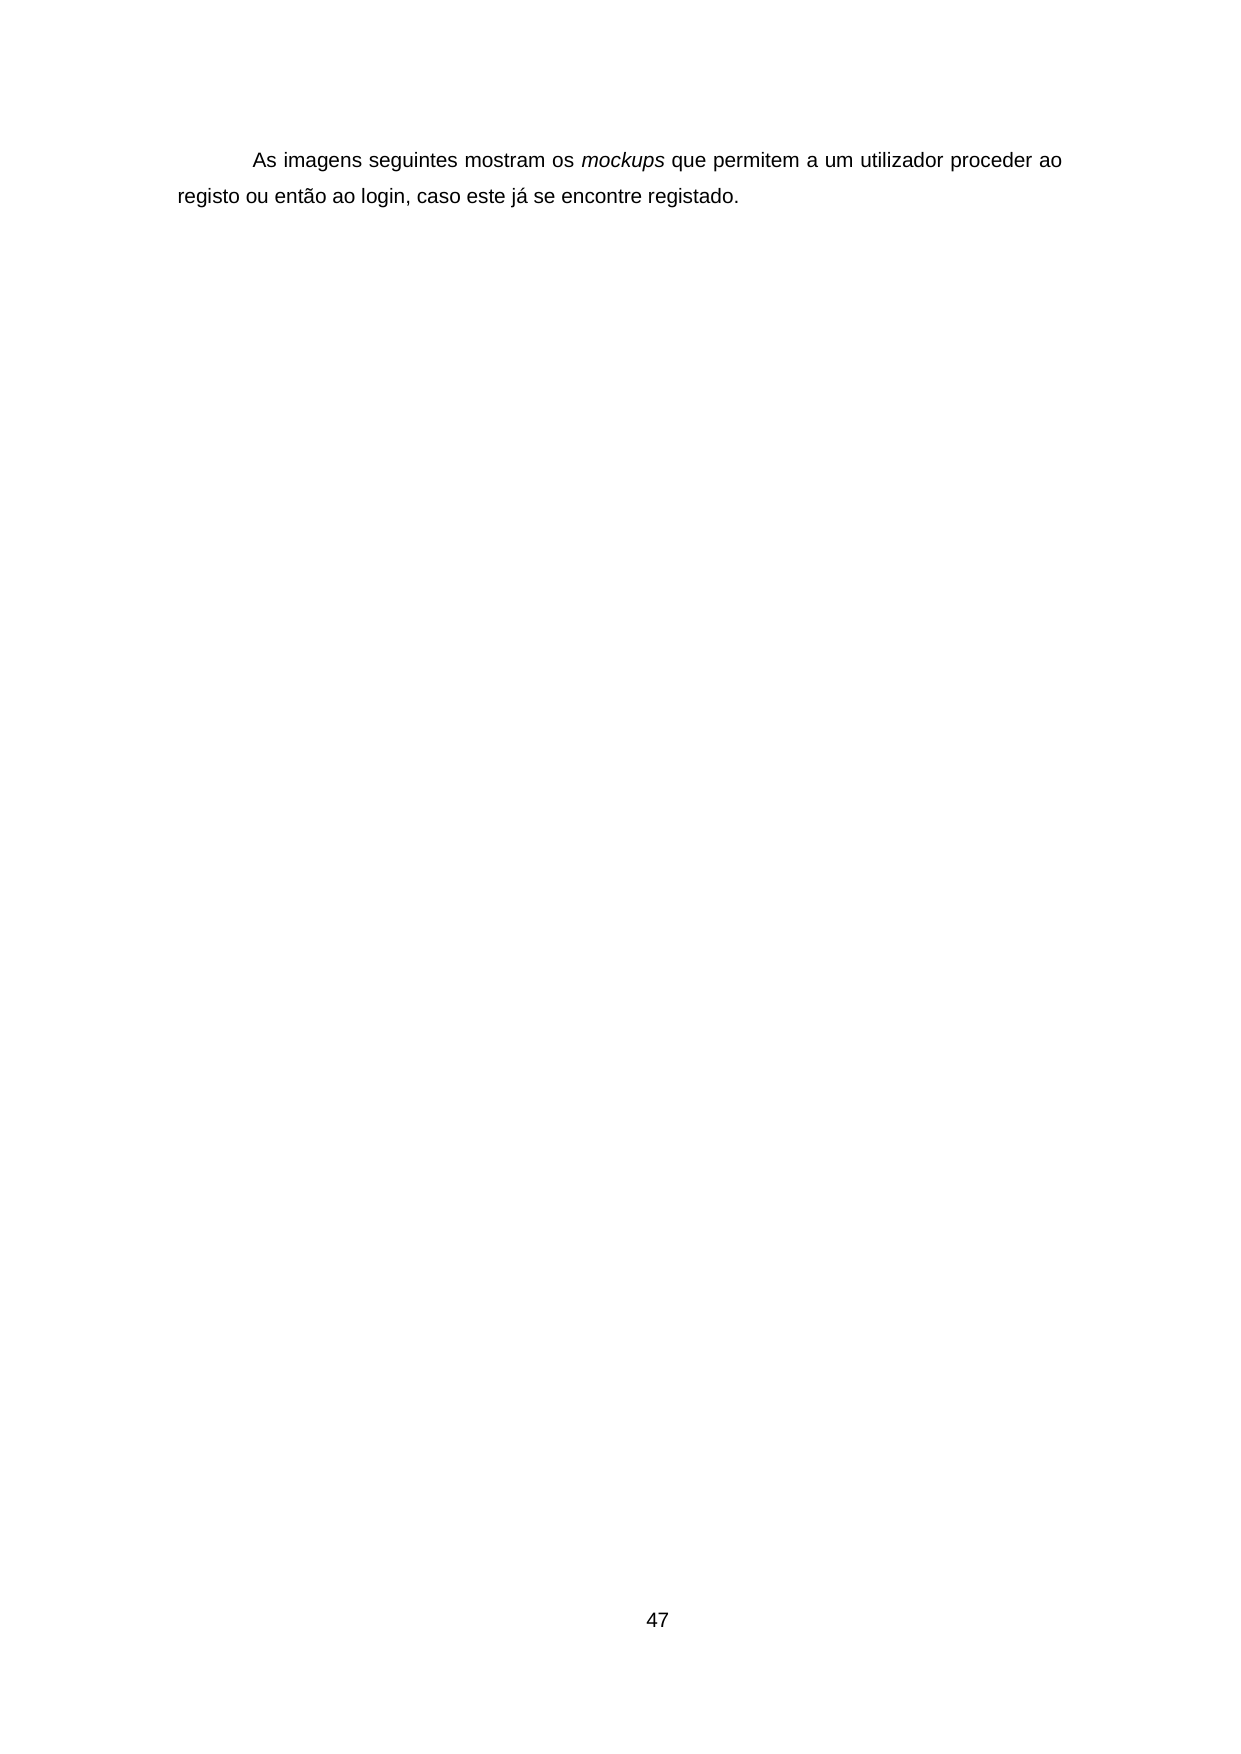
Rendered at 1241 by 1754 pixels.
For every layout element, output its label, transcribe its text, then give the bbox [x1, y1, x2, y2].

text As imagens seguintes mostram os mockups que permitem a um utilizador proceder ao registo ou então ao login, caso este já se encontre registado. [177, 148, 1063, 208]
